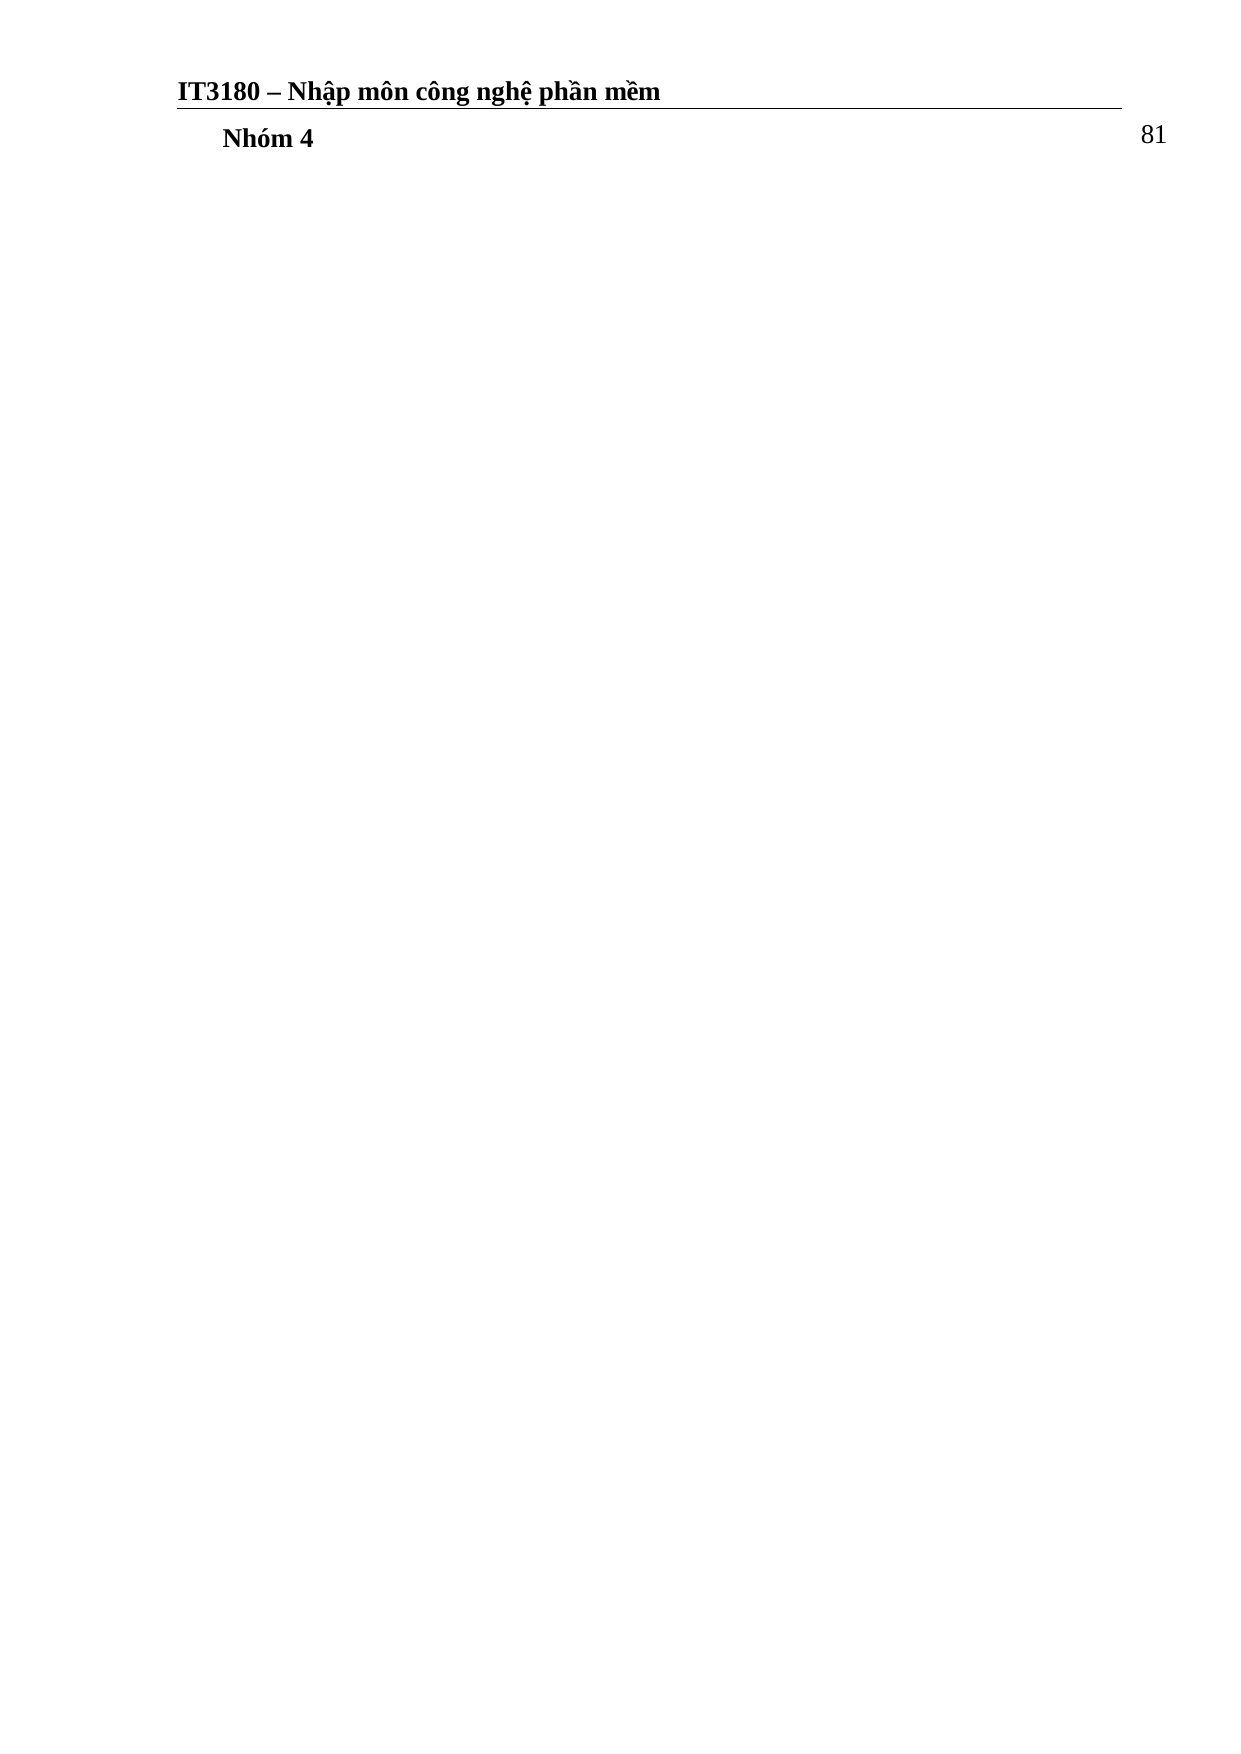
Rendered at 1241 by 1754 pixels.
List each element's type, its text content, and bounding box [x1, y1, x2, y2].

text Nhóm 4 81 [222, 118, 1152, 153]
